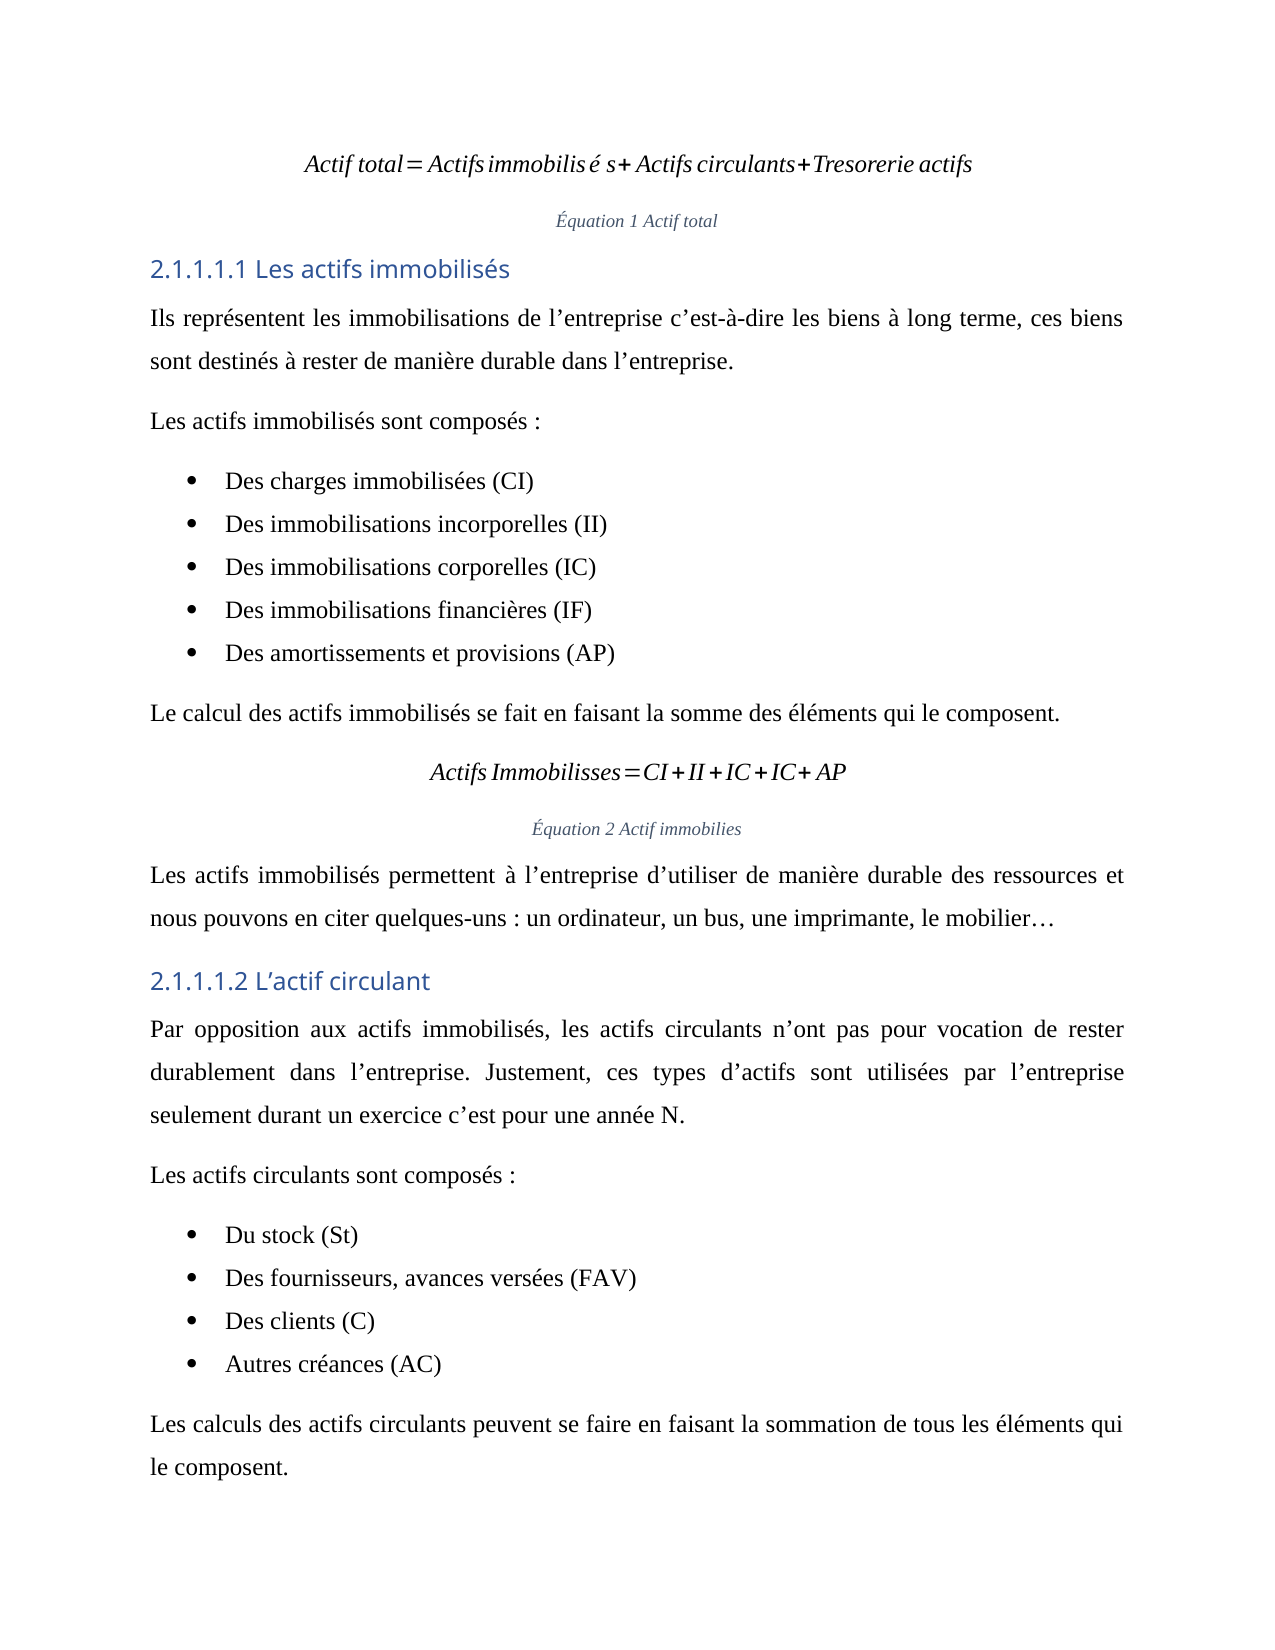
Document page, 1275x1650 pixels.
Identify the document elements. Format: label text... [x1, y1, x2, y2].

text Équation 2 Actif immobilies [150, 818, 1125, 839]
list Des immobilisations financières (IF) [187, 595, 1125, 624]
text Les actifs circulants sont composés : [150, 1160, 1125, 1189]
list Des charges immobilisées (CI) [187, 466, 1125, 495]
list Du stock (St) [187, 1220, 1125, 1249]
list Des fournisseurs, avances versées (FAV) [187, 1263, 1125, 1292]
text Les calculs des actifs circulants peuvent se faire en faisant la sommation de tous les éléments qui le composent. [150, 1409, 1125, 1481]
text Les actifs immobilisés permettent à l’entreprise d’utiliser de manière durable des ressources et nous pouvons en citer quelques-uns : un ordinateur, un bus, une imprimante, le mobilier… [150, 860, 1125, 932]
list Des amortissements et provisions (AP) [187, 638, 1125, 667]
list Des immobilisations corporelles (IC) [187, 552, 1125, 581]
list Des clients (C) [187, 1306, 1125, 1335]
list Des immobilisations incorporelles (II) [187, 509, 1125, 538]
text Par opposition aux actifs immobilisés, les actifs circulants n’ont pas pour vocation de rester durablement dans l’entreprise. Justement, ces types d’actifs sont utilisées par l’entreprise seulement durant un exercice c’est pour une année N. [150, 1014, 1125, 1129]
text Équation 1 Actif total [150, 210, 1125, 231]
text Les actifs immobilisés sont composés : [150, 406, 1125, 435]
text Le calcul des actifs immobilisés se fait en faisant la somme des éléments qui le composent. [150, 698, 1125, 727]
list Autres créances (AC) [187, 1349, 1125, 1378]
subtitle L’actif circulant [150, 963, 1125, 997]
text Ils représentent les immobilisations de l’entreprise c’est-à-dire les biens à long terme, ces biens sont destinés à rester de manière durable dans l’entreprise. [150, 303, 1125, 375]
subtitle Les actifs immobilisés [150, 252, 1125, 286]
